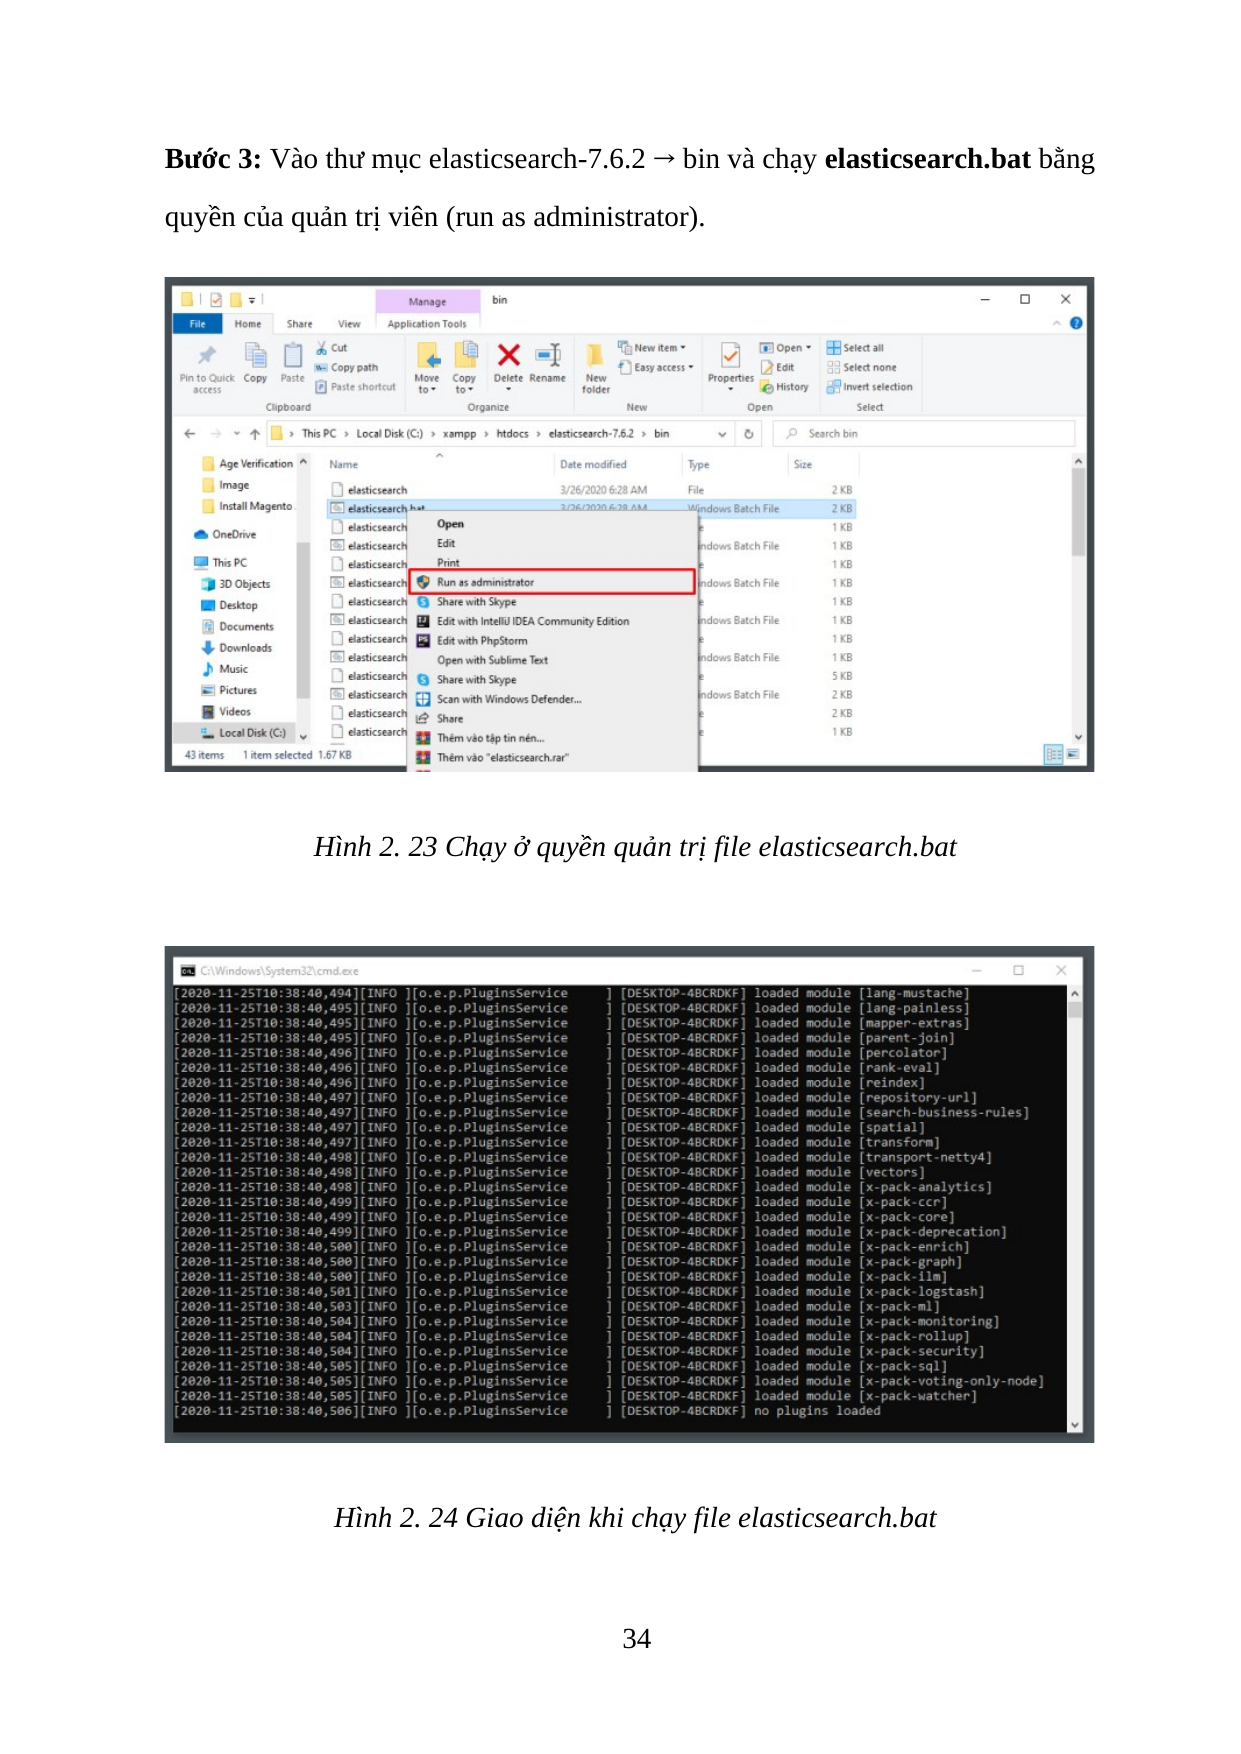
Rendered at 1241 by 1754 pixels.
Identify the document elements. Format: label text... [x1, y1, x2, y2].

picture [164, 277, 1095, 772]
picture [164, 946, 1095, 1443]
text Hình 2. 24 Giao diện khi chạy file elasticsearch.bat [164, 1500, 1108, 1534]
text Hình 2. 23 Chạy ở quyền quản trị file elasticsearch.bat [164, 829, 1108, 863]
text Bước 3: Vào thư mục elasticsearch-7.6.2 → bin và chạy elasticsearch.bat bằng quyền của quản trị viên (run as administrator). [164, 139, 1108, 233]
